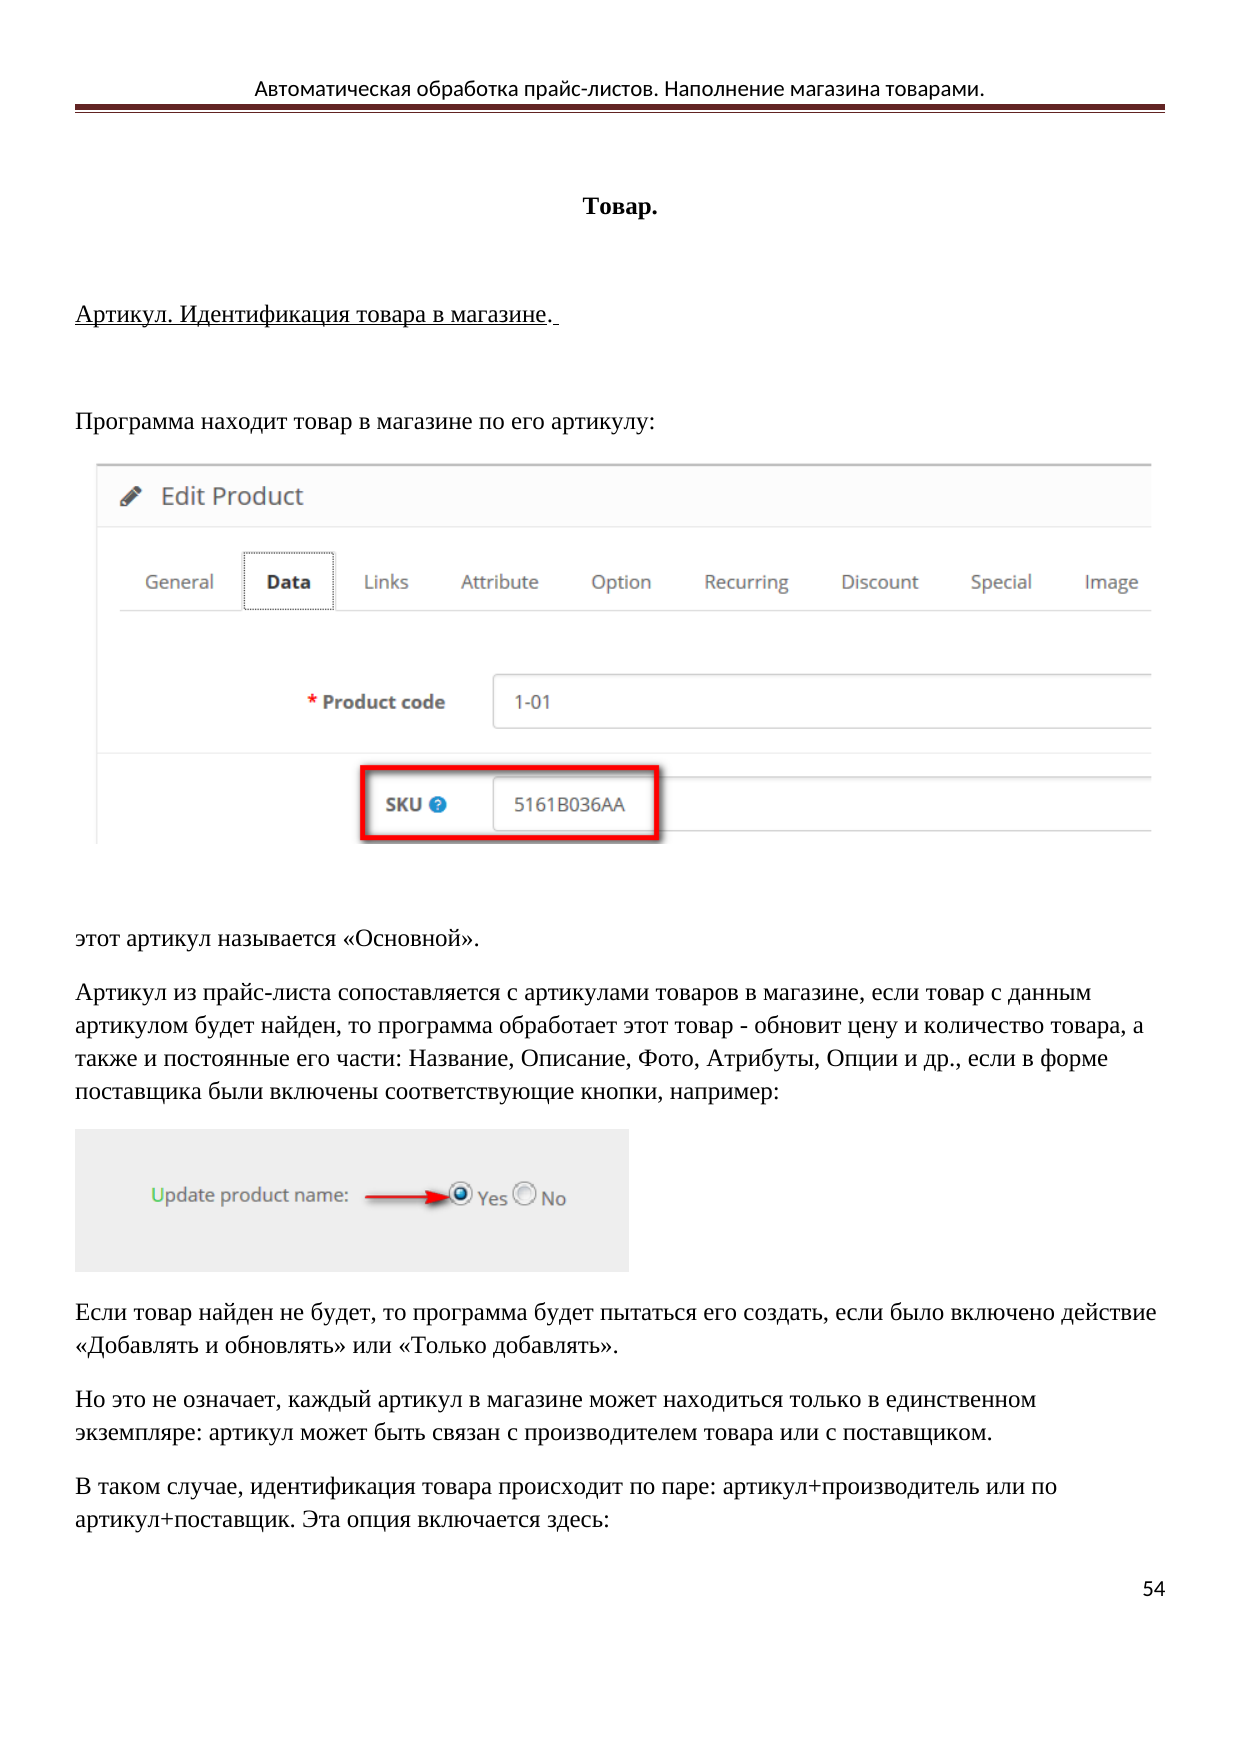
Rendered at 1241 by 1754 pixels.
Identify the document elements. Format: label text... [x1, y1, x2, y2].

text В таком случае, идентификация товара происходит по паре: артикул+производитель или по артикул+поставщик. Эта опция включается здесь: [75, 1471, 1165, 1533]
text Если товар найден не будет, то программа будет пытаться его создать, если было включено действие «Добавлять и обновлять» или «Только добавлять». [75, 1297, 1165, 1359]
text Артикул. Идентификация товара в магазине. [75, 299, 1165, 327]
picture [75, 1129, 629, 1272]
text Товар. [75, 191, 1165, 220]
text Артикул из прайс-листа сопоставляется с артикулами товаров в магазине, если товар с данным артикулом будет найден, то программа обработает этот товар - обновит цену и количество товара, а также и постоянные его части: Название, Описание, Фото, Атрибуты, Опции и др., если в форме поставщика были включены соответствующие кнопки, например: [75, 977, 1165, 1104]
text этот артикул называется «Основной». [75, 923, 1165, 952]
text Программа находит товар в магазине по его артикулу: [75, 406, 1165, 435]
text Но это не означает, каждый артикул в магазине может находиться только в единственном экземпляре: артикул может быть связан с производителем товара или с поставщиком. [75, 1384, 1165, 1446]
picture [75, 460, 1152, 844]
